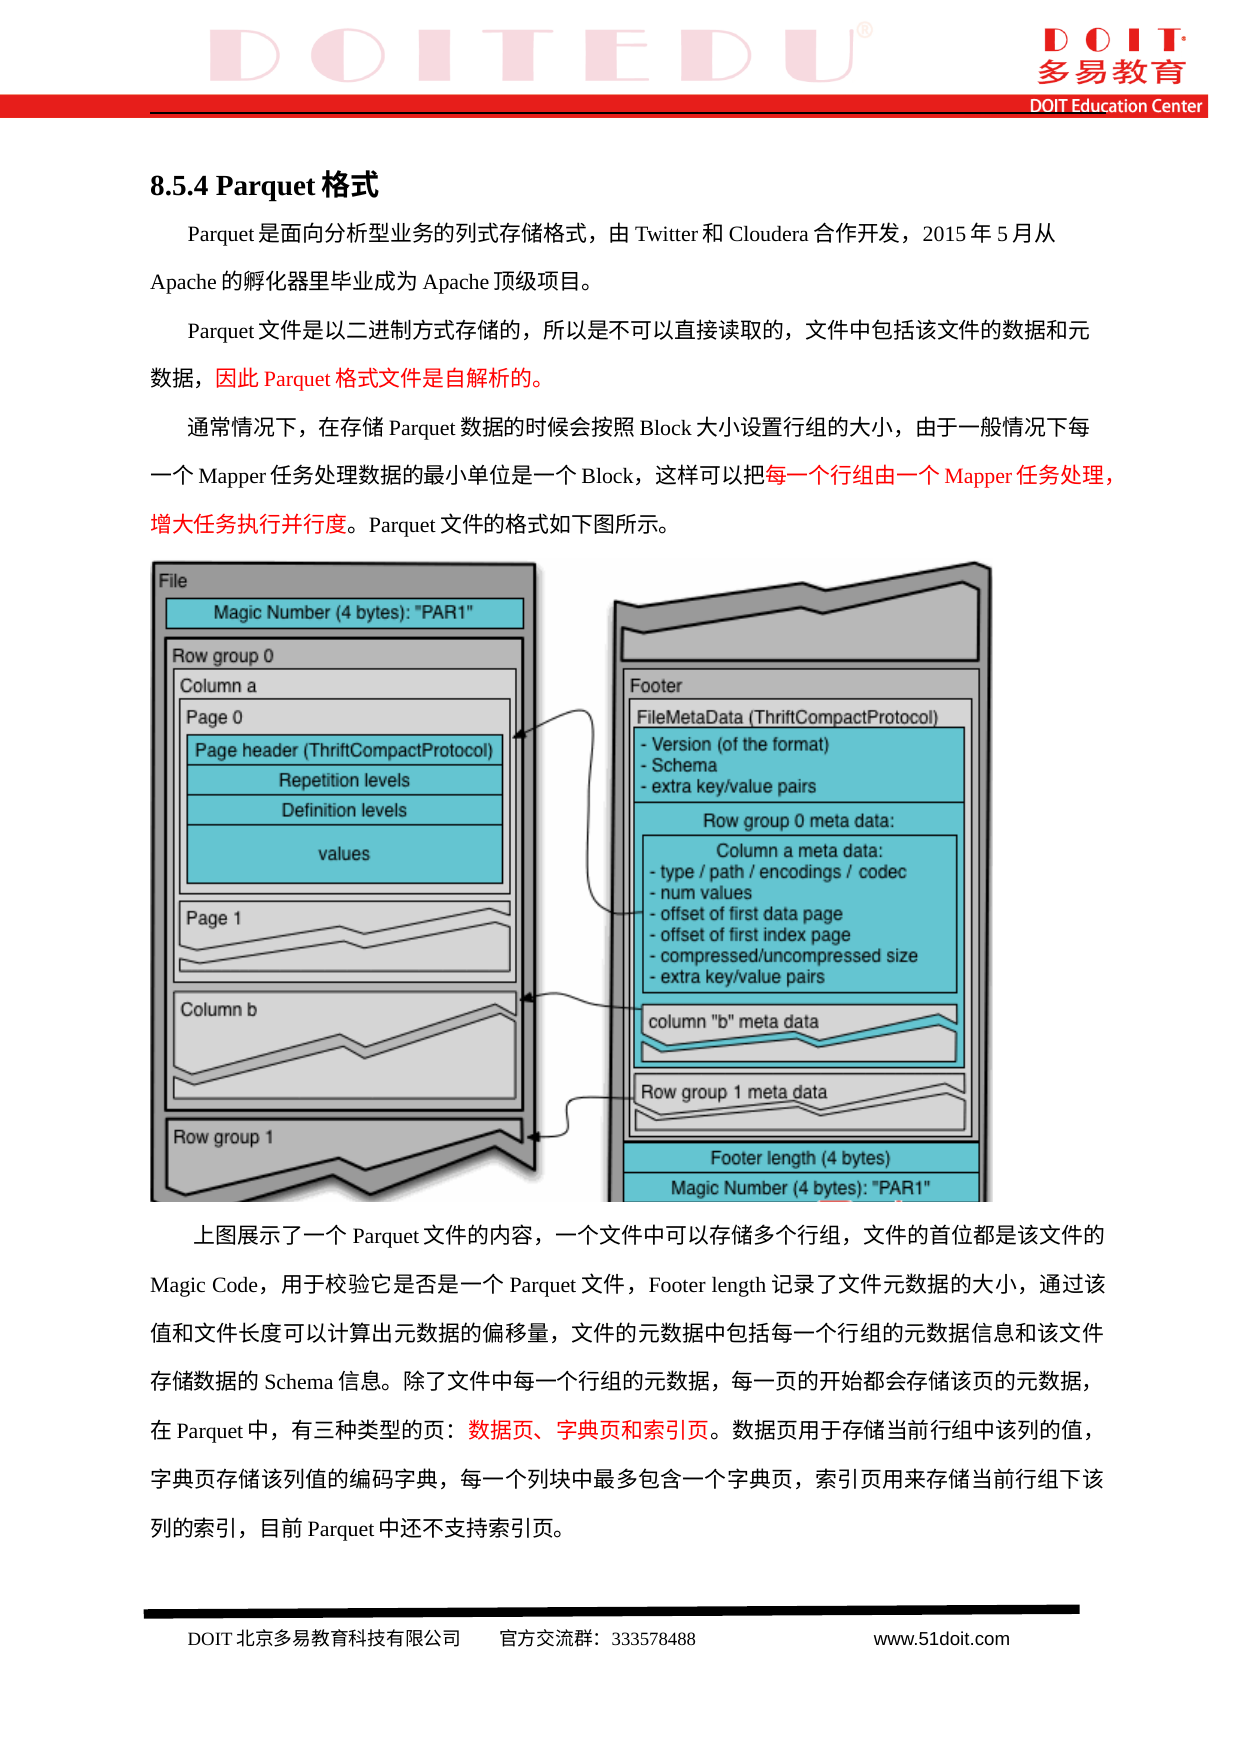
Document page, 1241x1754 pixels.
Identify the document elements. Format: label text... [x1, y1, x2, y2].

text 通常情况下，在存储Parquet数据的时候会按照Block大小设置行组的大小，由于一般情况下每一个Mapper任务处理数据的最小单位是一个Block，这样可以把每一个行组由一个Mapper任务处理，增大任务执行并行度。Parquet文件的格式如下图所示。 [150, 409, 1106, 539]
text Parquet是面向分析型业务的列式存储格式，由Twitter和Cloudera合作开发，2015年5月从Apache的孵化器里毕业成为Apache顶级项目。 [150, 215, 1106, 296]
text 上图展示了一个Parquet文件的内容，一个文件中可以存储多个行组，文件的首位都是该文件的Magic Code，用于校验它是否是一个Parquet文件，Footer length记录了文件元数据的大小，通过该值和文件长度可以计算出元数据的偏移量，文件的元数据中包括每一个行组的元数据信息和该文件存储数据的Schema信息。除了文件中每一个行组的元数据，每一页的开始都会存储该页的元数据，在Parquet中，有三种类型的页：数据页、字典页和索引页。数据页用于存储当前行组中该列的值，字典页存储该列值的编码字典，每一个列块中最多包含一个字典页，索引页用来存储当前行组下该列的索引，目前Parquet中还不支持索引页。 [150, 1218, 1106, 1543]
picture [0, 14, 1209, 118]
picture [150, 558, 993, 1202]
text Parquet文件是以二进制方式存储的，所以是不可以直接读取的，文件中包括该文件的数据和元数据，因此Parquet格式文件是自解析的。 [150, 312, 1106, 393]
subtitle 8.5.4 Parquet格式 [150, 150, 1106, 215]
